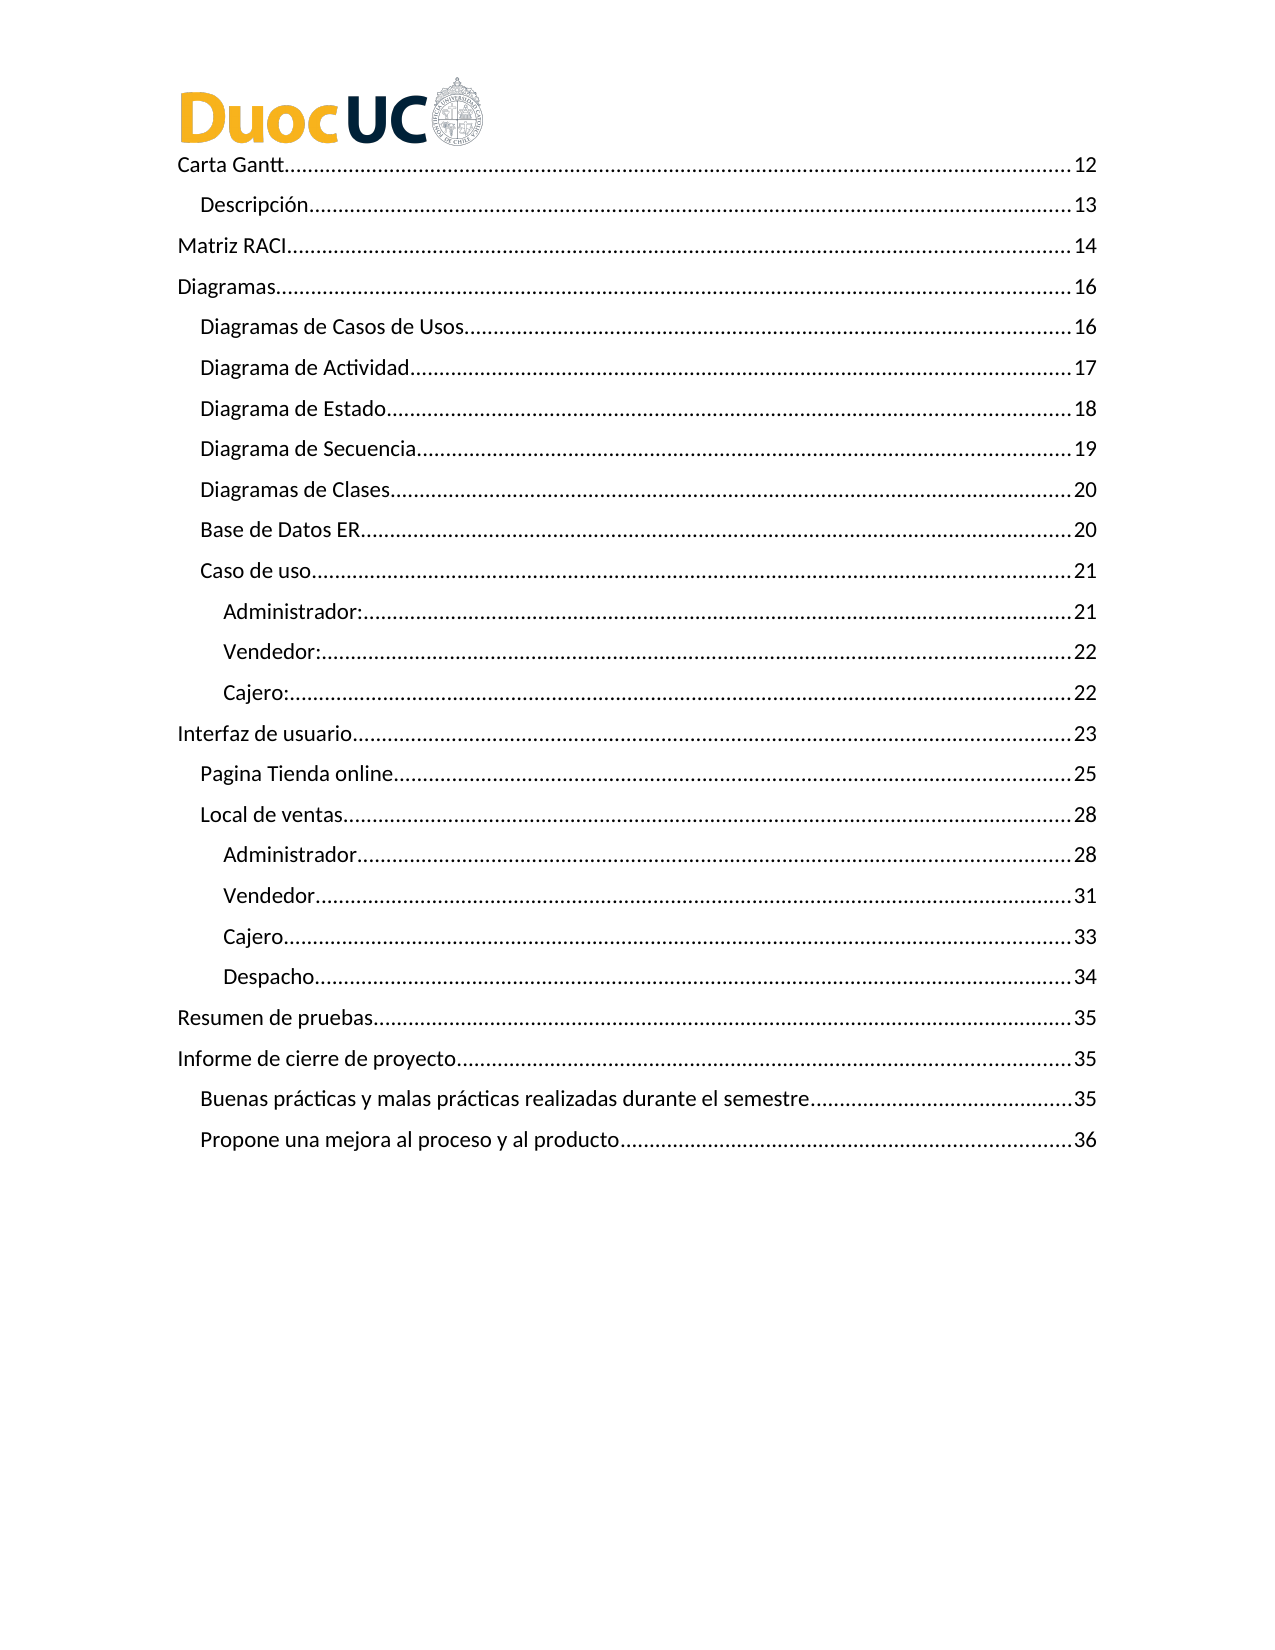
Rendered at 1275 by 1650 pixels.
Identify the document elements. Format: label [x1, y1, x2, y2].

picture [177, 73, 487, 150]
